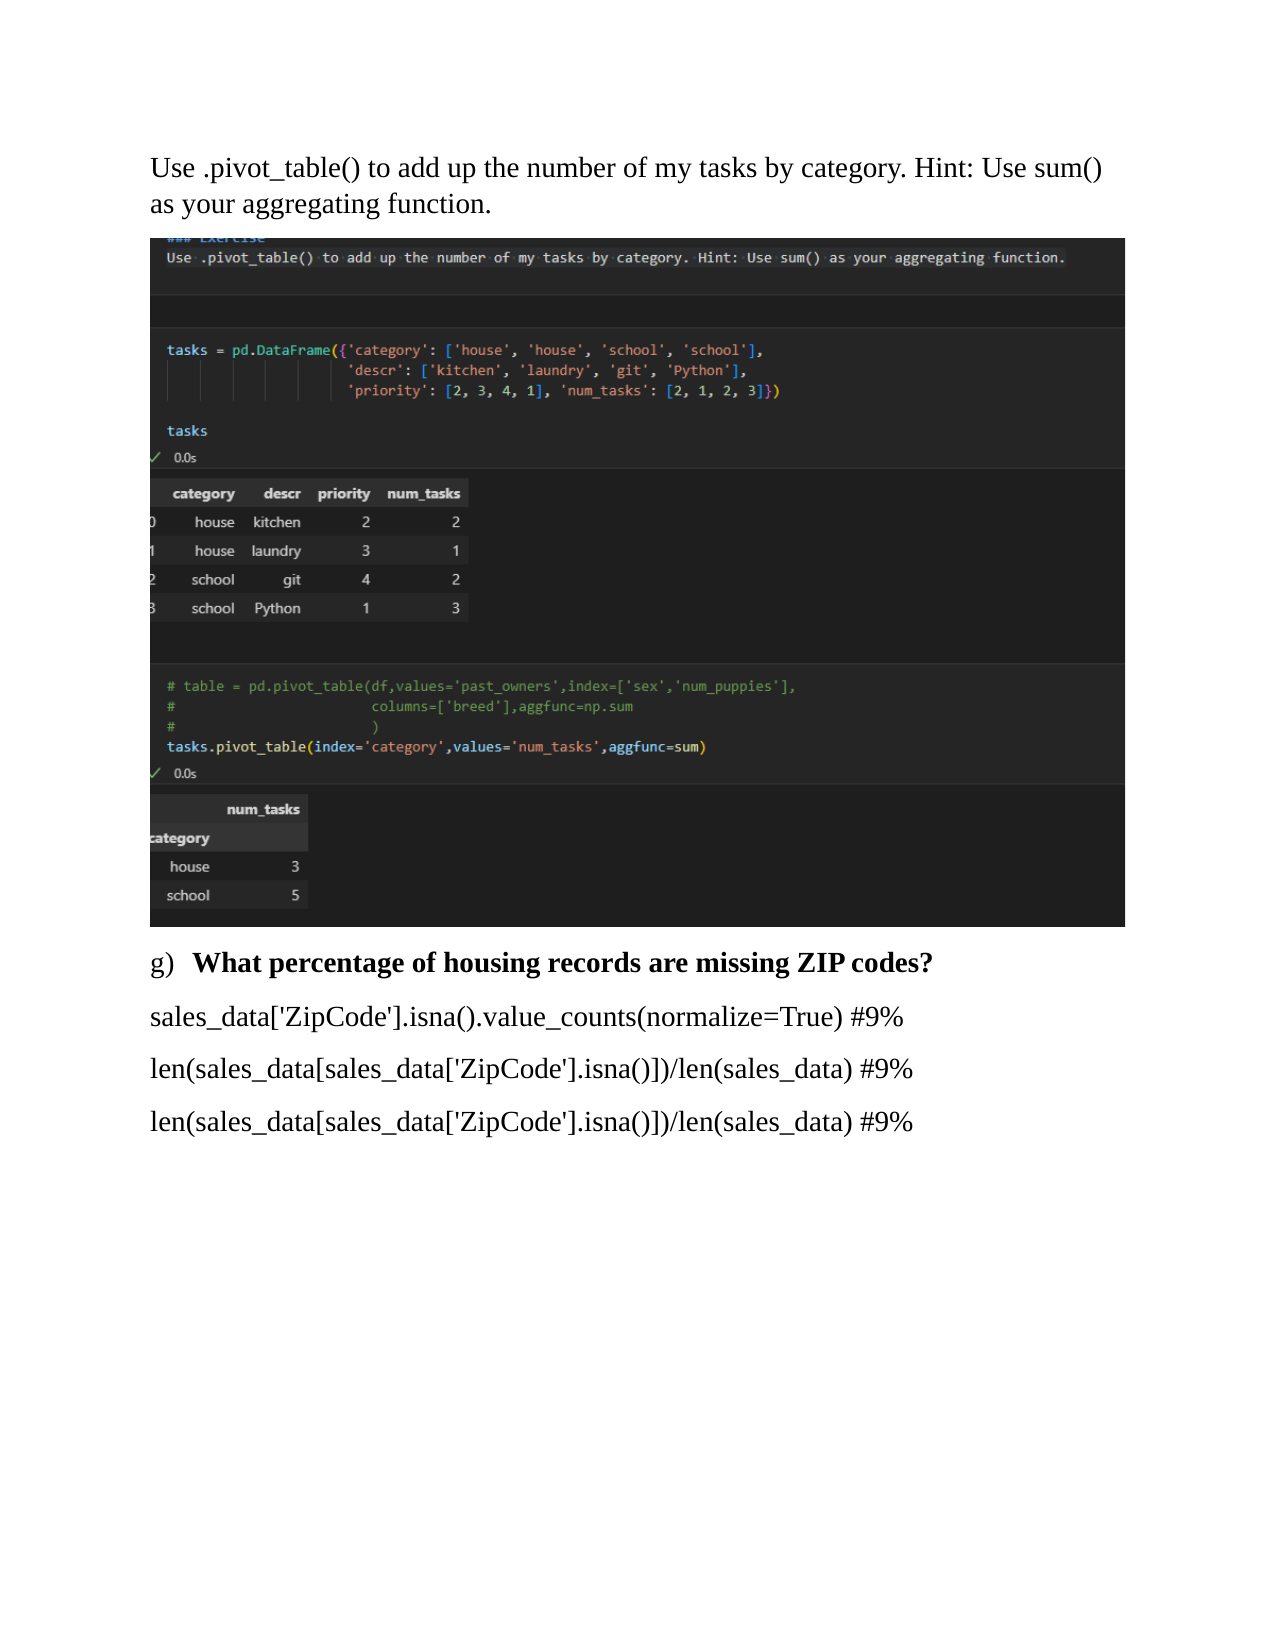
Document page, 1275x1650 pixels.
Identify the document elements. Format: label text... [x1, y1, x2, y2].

text len(sales_data[sales_data['ZipCode'].isna()])/len(sales_data) #9% [150, 1051, 1125, 1085]
text Use .pivot_table() to add up the number of my tasks by category. Hint: Use sum() as your aggregating function. [150, 150, 1125, 220]
text g) What percentage of housing records are missing ZIP codes? [150, 945, 1125, 979]
text sales_data['ZipCode'].isna().value_counts(normalize=True) #9% [150, 999, 1125, 1032]
text len(sales_data[sales_data['ZipCode'].isna()])/len(sales_data) #9% [150, 1104, 1125, 1138]
picture [150, 238, 1125, 927]
